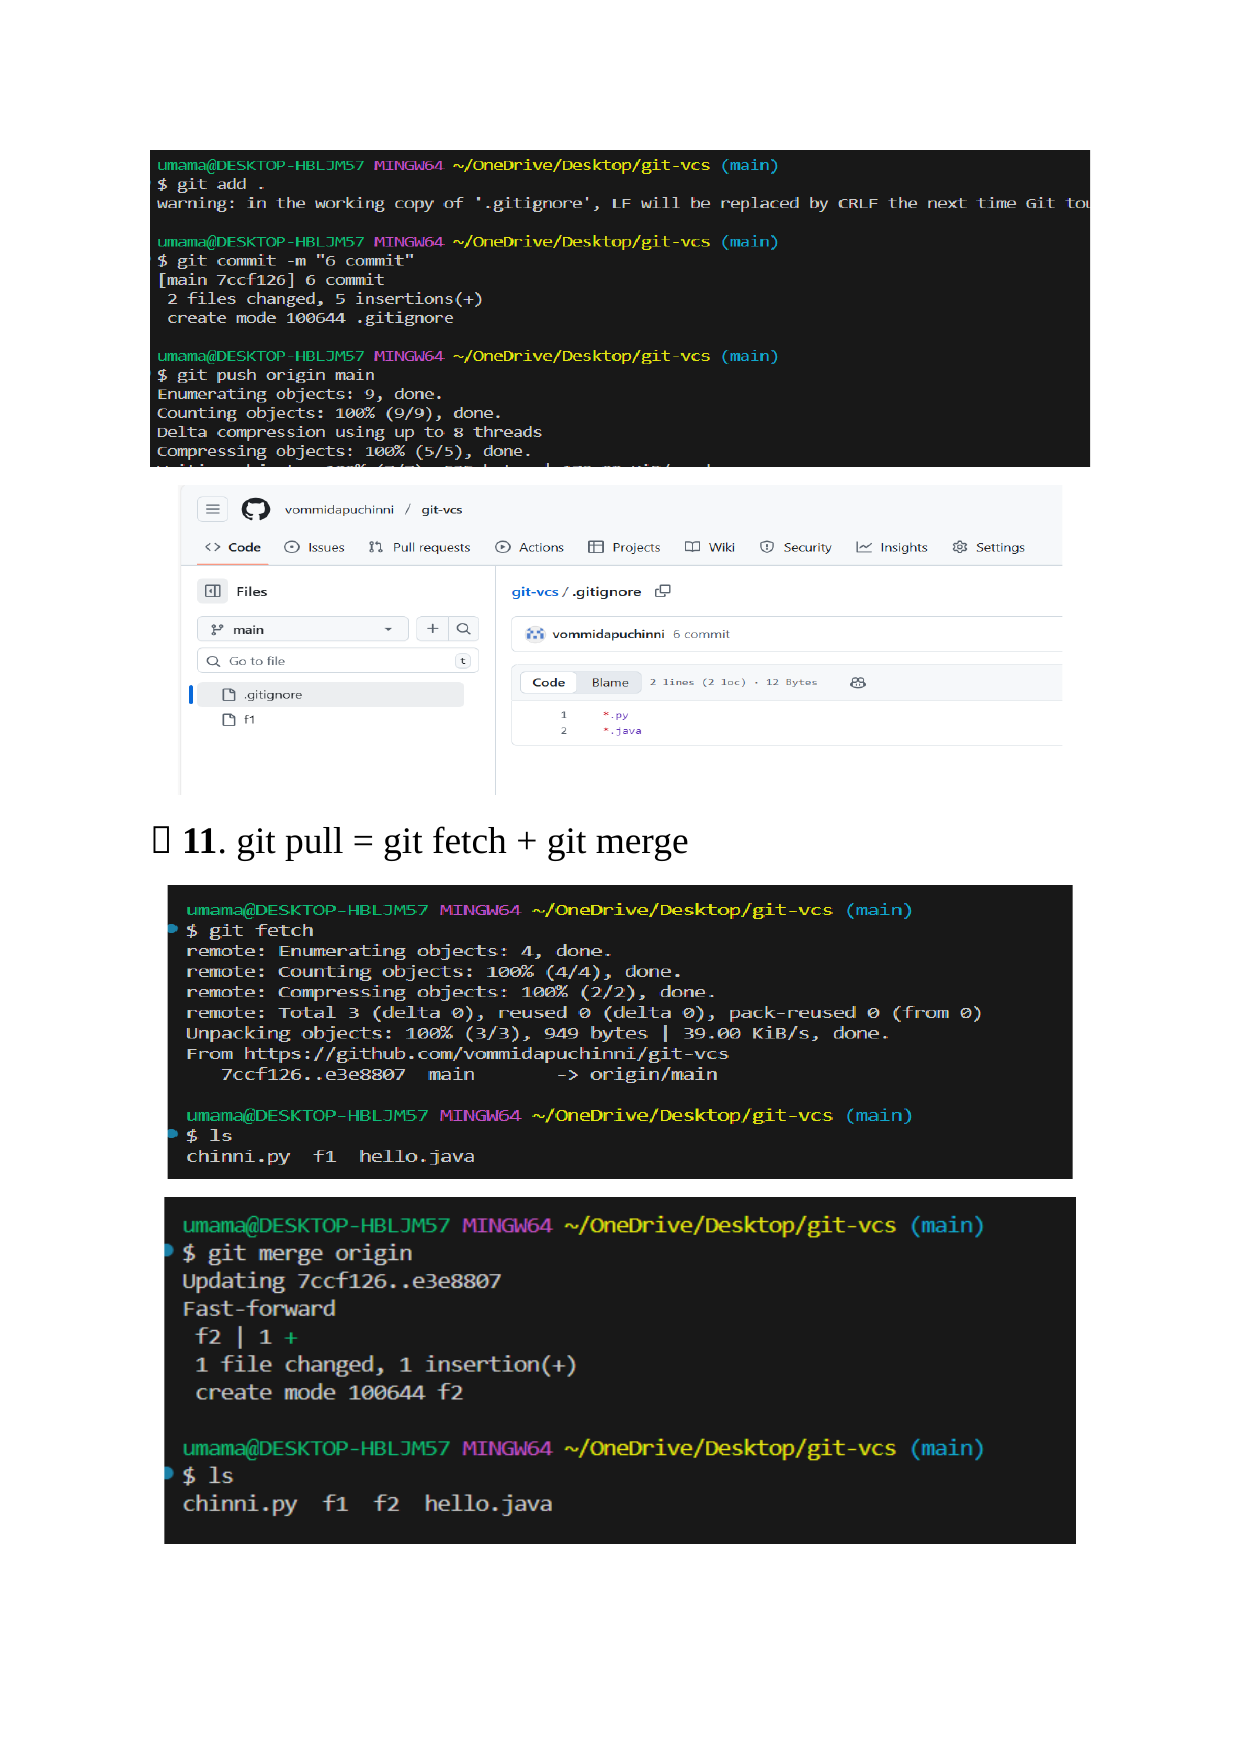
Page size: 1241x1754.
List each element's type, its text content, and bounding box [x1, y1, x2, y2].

picture [164, 1197, 1076, 1544]
text 🔄 11. git pull = git fetch + git merge [150, 814, 1090, 865]
picture [150, 150, 1091, 467]
picture [177, 485, 1063, 795]
picture [167, 885, 1073, 1179]
